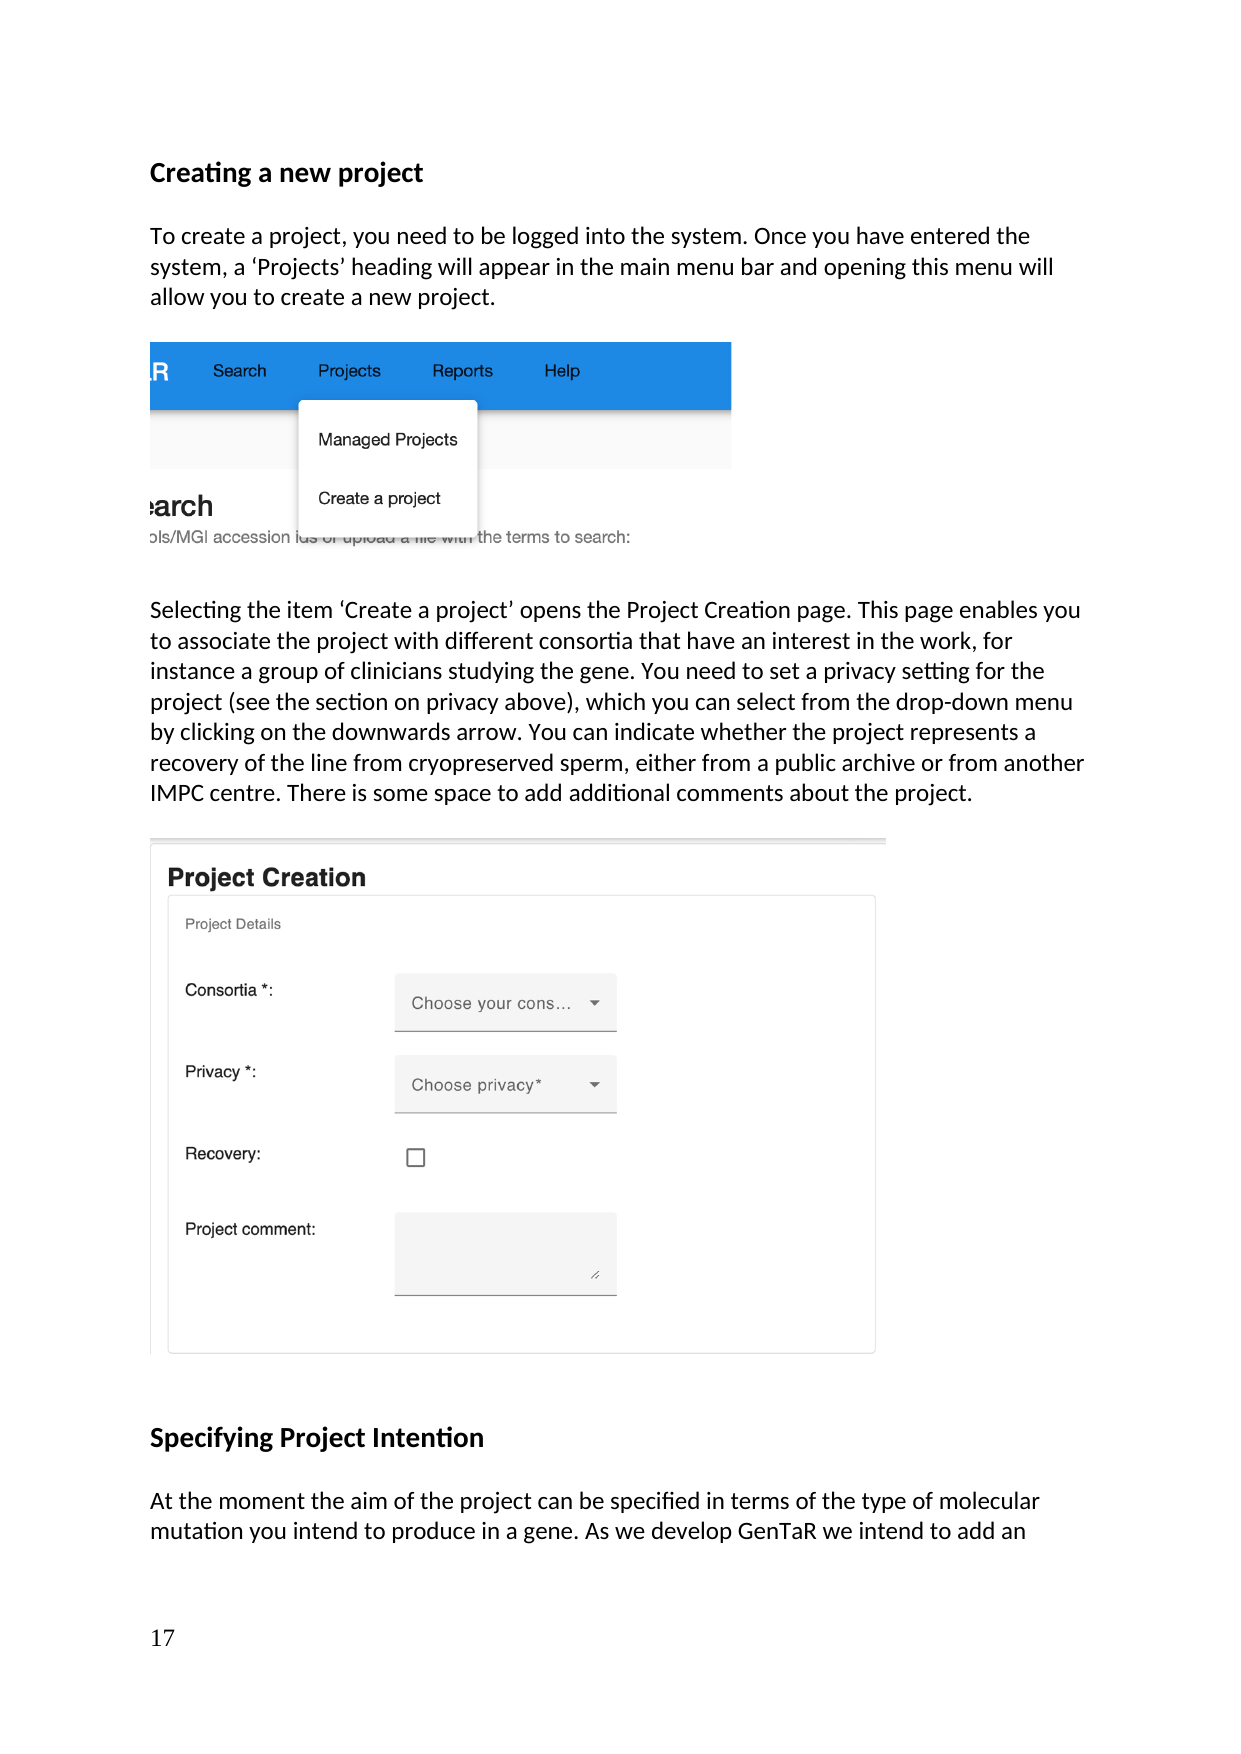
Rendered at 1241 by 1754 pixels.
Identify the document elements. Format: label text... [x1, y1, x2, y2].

picture [150, 342, 732, 564]
text To create a project, you need to be logged into the system. Once you have entered the system, a ‘Projects’ heading will appear in the main menu bar and opening this menu will allow you to create a new project. [150, 220, 1090, 312]
picture [150, 838, 886, 1354]
text Specifying Project Intention [150, 1419, 1090, 1454]
text Creating a new project [150, 154, 1090, 190]
text Selecting the item ‘Create a project’ opens the Project Creation page. This page enables you to associate the project with different consortia that have an interest in the work, for instance a group of clinicians studying the gene. You need to set a privacy setting for the project (see the section on privacy above), which you can select from the drop-down menu by clicking on the downwards arrow. You can indicate whether the project represents a recovery of the line from cryopreserved sperm, either from a public archive or from another IMPC centre. There is some space to add additional comments about the project. [150, 594, 1090, 808]
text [150, 1485, 1090, 1546]
